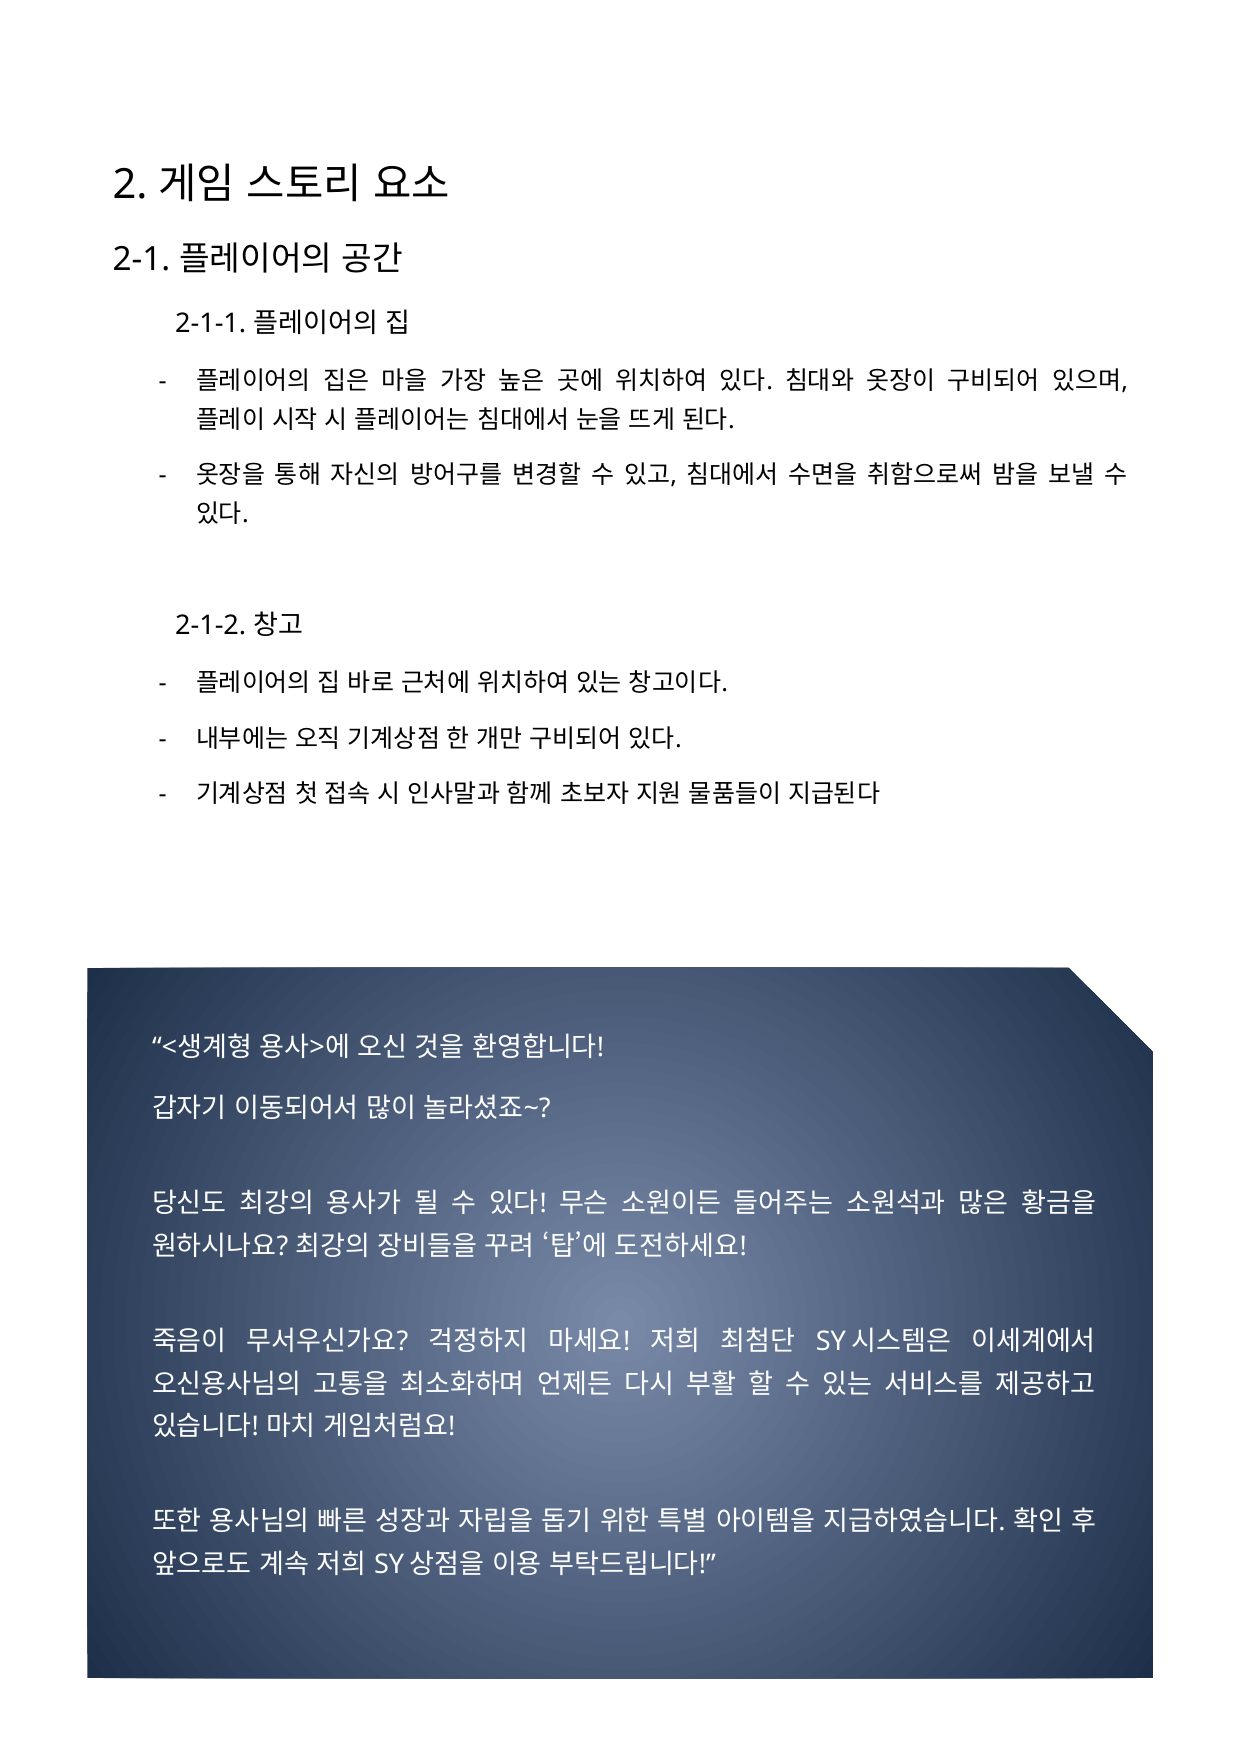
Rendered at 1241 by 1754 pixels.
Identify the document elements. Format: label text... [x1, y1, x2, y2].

list 내부에는 오직 기계상점 한 개만 구비되어 있다. [158, 718, 1128, 754]
list 플레이어의 집 바로 근처에 위치하여 있는 창고이다. [158, 662, 1128, 698]
subtitle 2-1-1. 플레이어의 집 [175, 301, 1128, 340]
subtitle 2-1-2. 창고 [175, 603, 1128, 642]
list 옷장을 통해 자신의 방어구를 변경할 수 있고, 침대에서 수면을 취함으로써 밤을 보낼 수 있다. [158, 455, 1128, 530]
list 기계상점 첫 접속 시 인사말과 함께 초보자 지원 물품들이 지급된다 [158, 774, 1128, 810]
subtitle 2-1. 플레이어의 공간 [112, 232, 1128, 280]
list 플레이어의 집은 마을 가장 높은 곳에 위치하여 있다. 침대와 옷장이 구비되어 있으며, 플레이 시작 시 플레이어는 침대에서 눈을 뜨게 된다. [158, 360, 1128, 435]
subtitle 2. 게임 스토리 요소 [112, 150, 1128, 211]
